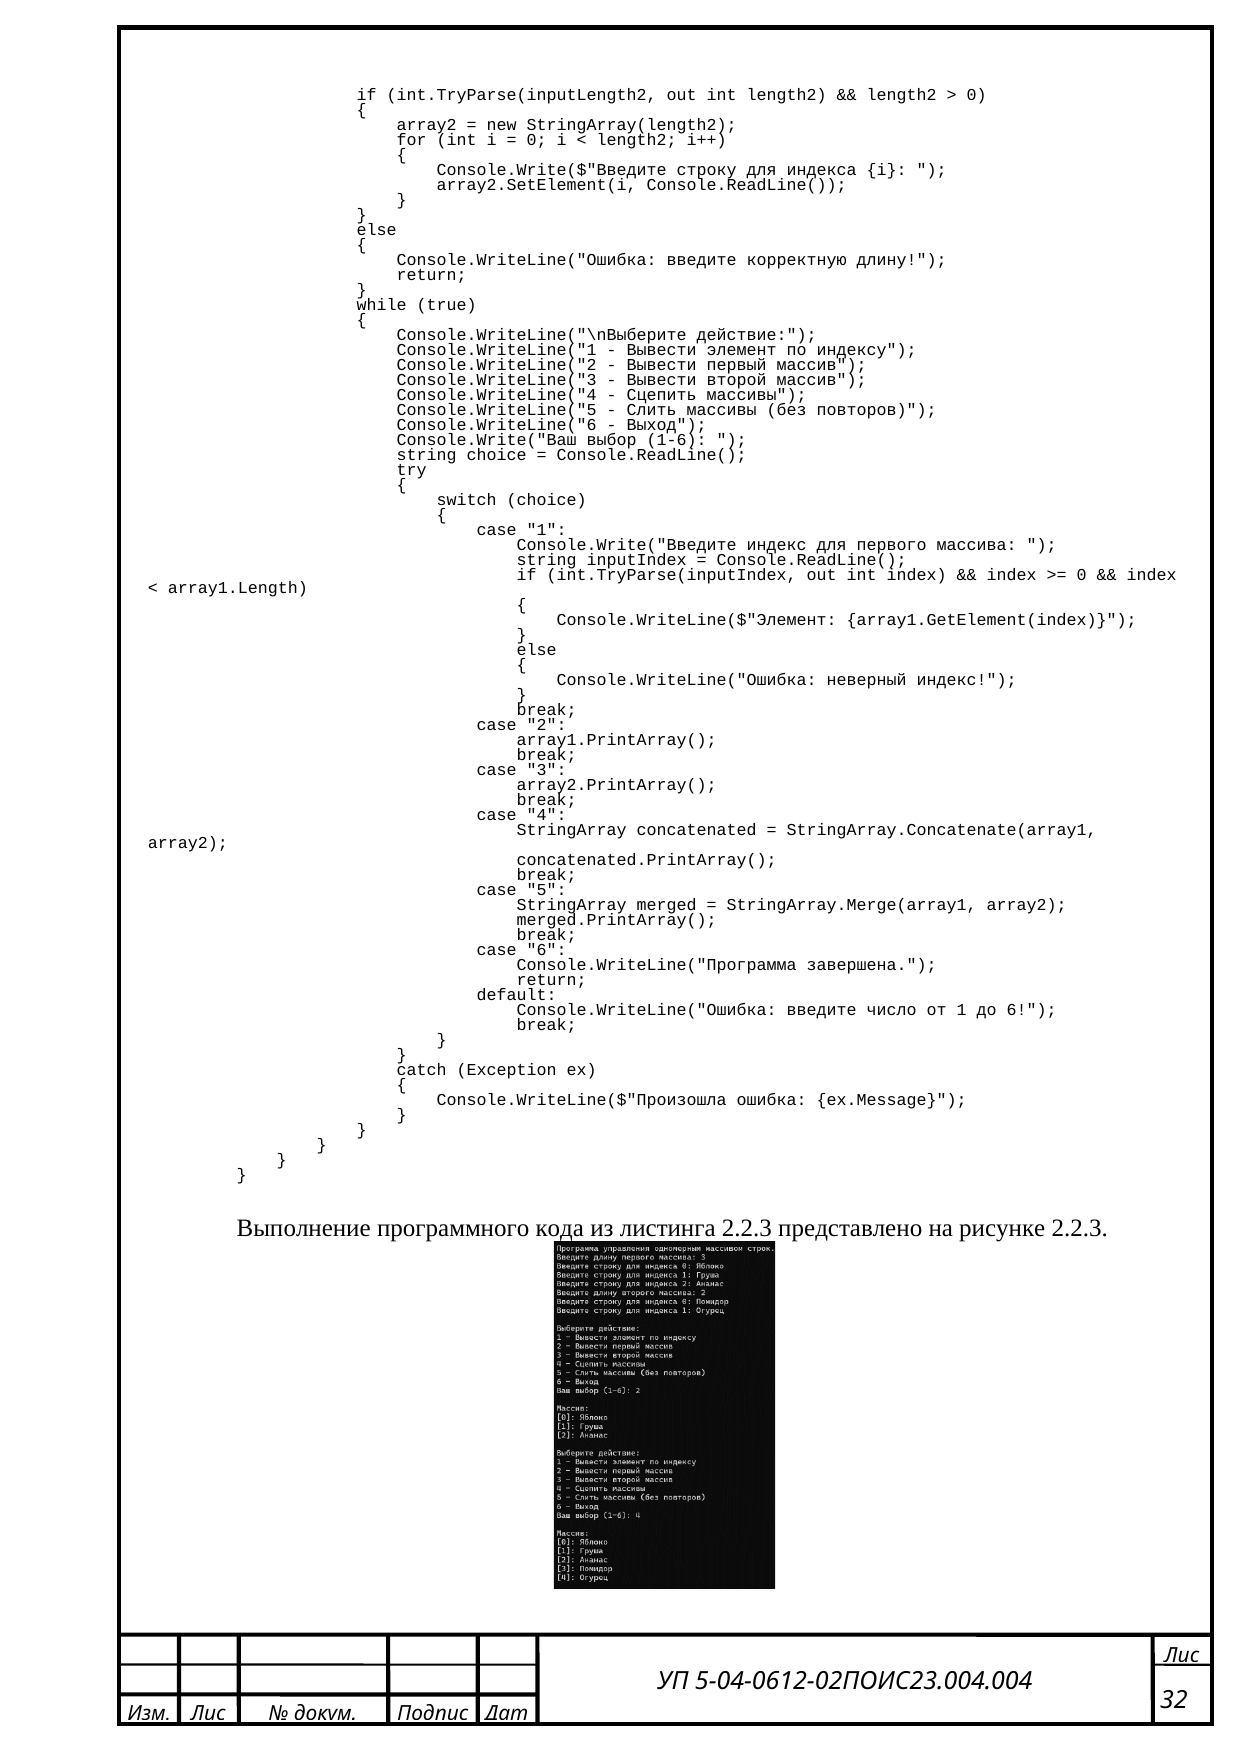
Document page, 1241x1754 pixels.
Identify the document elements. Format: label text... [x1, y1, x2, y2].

text catch (Exception ex) [148, 1064, 1181, 1079]
text Console.WriteLine("5 - Слить массивы (без повторов)"); [148, 404, 571, 419]
text } [148, 1034, 1181, 1049]
text { [148, 659, 1181, 674]
text else [148, 224, 1181, 239]
text Console.WriteLine("4 - Сцепить массивы"); [570, 389, 1181, 404]
text array2.SetElement(i, Console.ReadLine()); [148, 179, 1181, 194]
text } [148, 1169, 1181, 1184]
text Console.WriteLine("Ошибка: неверный индекс!"); [148, 674, 1181, 689]
text } [148, 1049, 1181, 1064]
text array2.PrintArray(); [148, 779, 1181, 794]
text case "2": [148, 719, 1181, 734]
text { [148, 479, 1181, 494]
text Console.WriteLine("Ошибка: введите число от 1 до 6!"); [148, 1004, 1181, 1019]
text { [148, 149, 1181, 164]
text } [148, 1154, 1181, 1169]
text Console.Write("Введите индекс для первого массива: "); [148, 539, 1181, 554]
text } [148, 194, 1181, 209]
text Console.WriteLine("\nВыберите действие:"); [570, 329, 1181, 344]
text } [148, 209, 1181, 224]
text if (int.TryParse(inputIndex, out int index) && index >= 0 && index < array1.Length) [148, 569, 1181, 599]
text Console.Write($"Введите строку для индекса {i}: "); [148, 164, 1181, 179]
text case "4": [148, 809, 1181, 824]
text Console.WriteLine("2 - Вывести первый массив"); [851, 359, 1181, 374]
text Console.Write("Ваш выбор (1-6): "); [148, 434, 692, 449]
text else [148, 644, 1181, 659]
text StringArray concatenated = StringArray.Concatenate(array1, array2); [148, 824, 1181, 854]
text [148, 254, 1181, 269]
text Console.WriteLine("\nВыберите действие:"); [148, 329, 571, 344]
text case "3": [148, 764, 1181, 779]
text string inputIndex = Console.ReadLine(); [148, 554, 892, 569]
picture [553, 1241, 776, 1589]
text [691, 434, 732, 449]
text string choice = Console.ReadLine(); [148, 449, 1181, 464]
text StringArray merged = StringArray.Merge(array1, array2); [148, 899, 1181, 914]
text break; [148, 794, 1181, 809]
text { [148, 599, 1181, 614]
text { [148, 314, 1181, 329]
text if (int.TryParse(inputLength2, out int length2) && length2 > 0) [148, 89, 1181, 104]
text Console.WriteLine("Программа завершена."); [148, 959, 1181, 974]
text Console.WriteLine("3 - Вывести второй массив"); [570, 374, 1181, 389]
text array2 = new StringArray(length2); [148, 119, 722, 134]
text switch (choice) [148, 494, 1181, 509]
text } [148, 629, 1181, 644]
text { [148, 239, 1181, 254]
text { [148, 1079, 1181, 1094]
text Console.WriteLine("2 - Вывести первый массив"); [148, 359, 571, 374]
text Console.WriteLine("1 - Вывести элемент по индексу"); [570, 344, 1181, 359]
text try [148, 464, 1181, 479]
text break; [148, 704, 1181, 719]
text break; [148, 869, 1181, 884]
text case "1": [148, 524, 1181, 539]
text { [148, 509, 1181, 524]
text array2 = new StringArray(length2); [721, 119, 1181, 134]
text Выполнение программного кода из листинга 2.2.3 представлено на рисунке 2.2.3. [148, 1213, 1181, 1241]
text Console.WriteLine($"Элемент: {array1.GetElement(index)}"); [148, 614, 1181, 629]
text concatenated.PrintArray(); [148, 854, 1181, 869]
text } [148, 689, 1181, 704]
text string inputIndex = Console.ReadLine(); [891, 554, 1181, 569]
text merged.PrintArray(); [148, 914, 1181, 929]
text } [148, 1124, 1181, 1139]
text Console.WriteLine("6 - Выход"); [148, 419, 692, 434]
text return; [148, 974, 1181, 989]
text array1.PrintArray(); [148, 734, 1181, 749]
text Console.WriteLine("4 - Сцепить массивы"); [148, 389, 571, 404]
text Console.WriteLine("6 - Выход"); [691, 419, 1181, 434]
text break; [148, 749, 1181, 764]
text Console.WriteLine("3 - Вывести второй массив"); [148, 374, 571, 389]
text default: [148, 989, 1181, 1004]
text case "6": [148, 944, 1181, 959]
text Console.WriteLine($"Произошла ошибка: {ex.Message}"); [148, 1094, 1181, 1109]
text { [148, 104, 1181, 119]
text Console.WriteLine("5 - Слить массивы (без повторов)"); [570, 404, 1181, 419]
text } [148, 284, 1181, 299]
text case "5": [148, 884, 1181, 899]
text Console.WriteLine("2 - Вывести первый массив"); [570, 359, 852, 374]
text Console.WriteLine("1 - Вывести элемент по индексу"); [148, 344, 571, 359]
text Console.Write("Ваш выбор (1-6): "); [731, 434, 1181, 449]
text while (true) [148, 299, 1181, 314]
text } [148, 1109, 1181, 1124]
text break; [148, 929, 1181, 944]
text return; [148, 269, 1181, 284]
text break; [148, 1019, 1181, 1034]
text for (int i = 0; i < length2; i++) [148, 134, 1181, 149]
text } [148, 1139, 1181, 1154]
